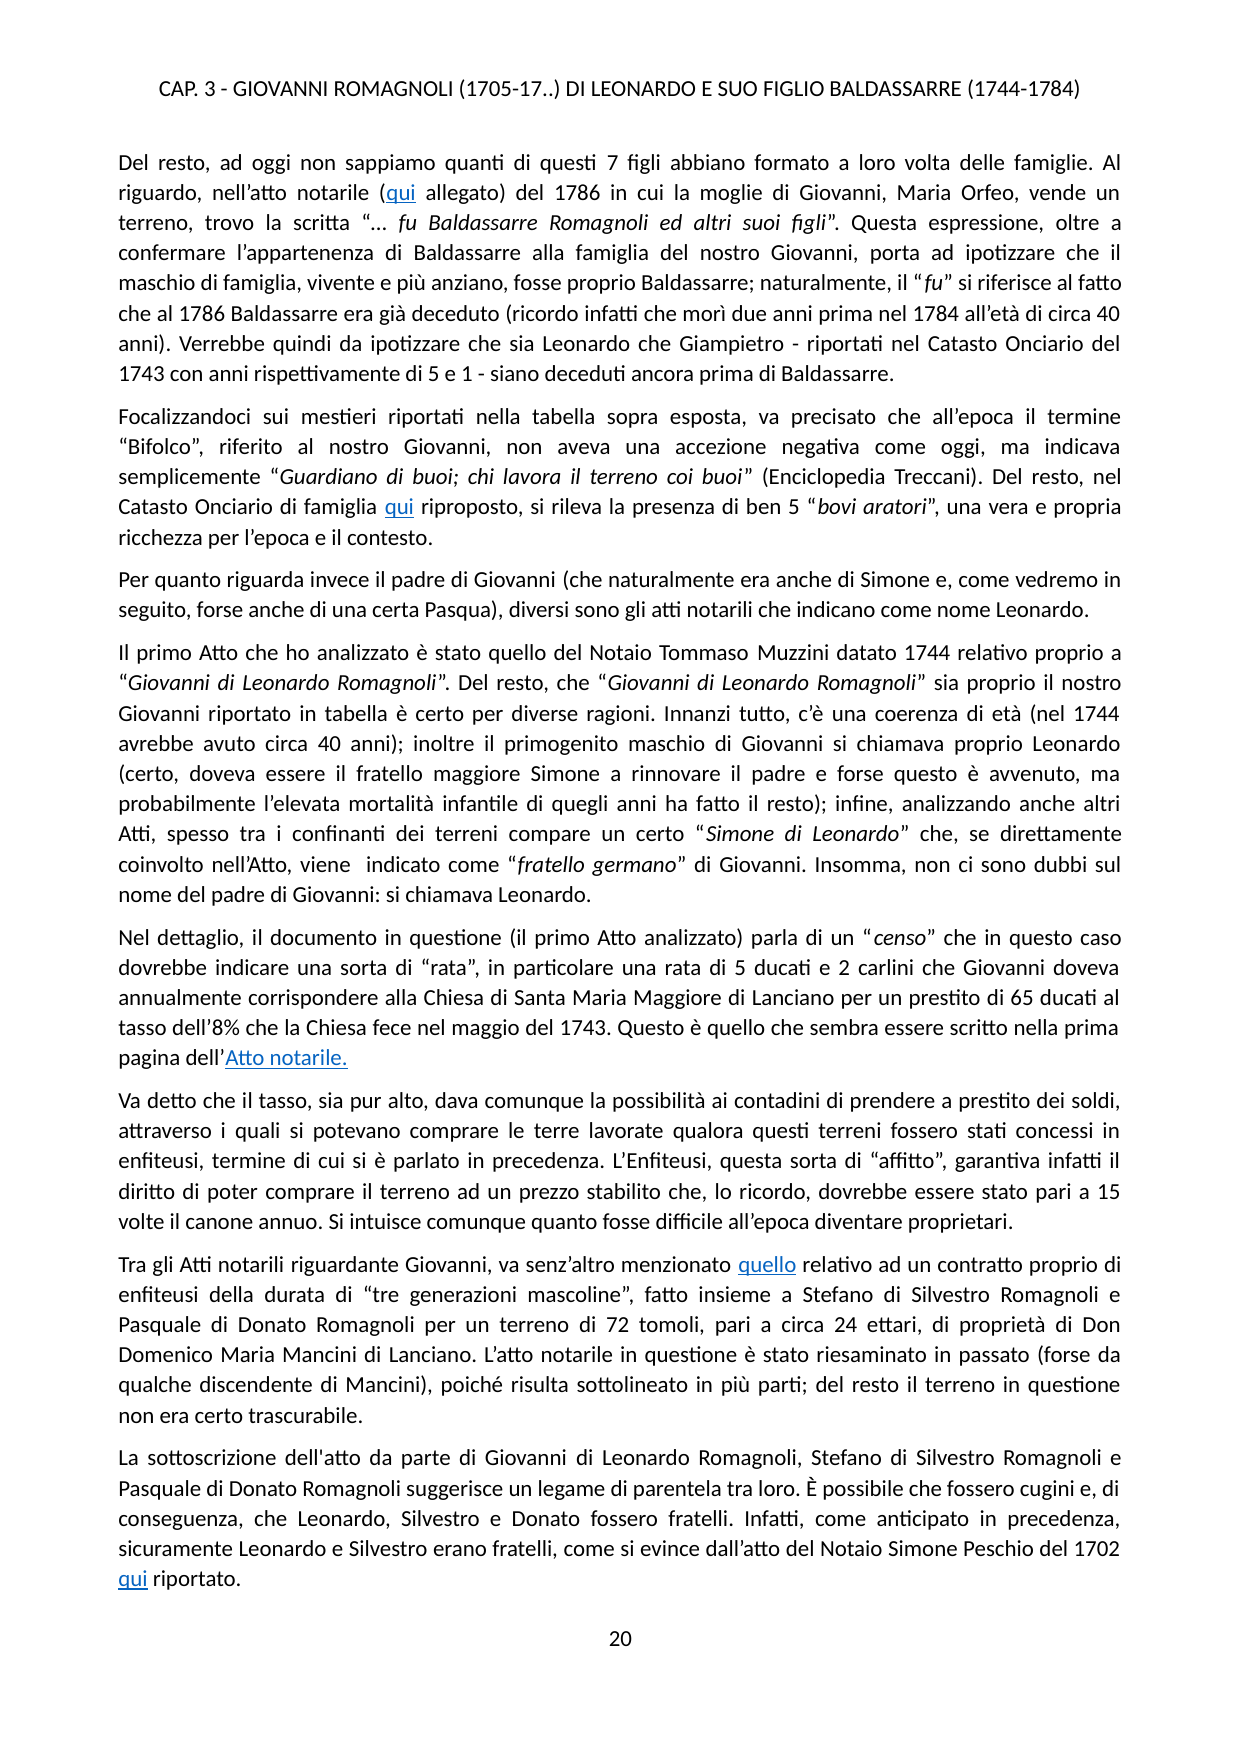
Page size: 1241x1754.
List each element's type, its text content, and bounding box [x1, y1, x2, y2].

text Per quanto riguarda invece il padre di Giovanni (che naturalmente era anche di Simone e, come vedremo in seguito, forse anche di una certa Pasqua), diversi sono gli atti notarili che indicano come nome Leonardo. [118, 565, 1122, 623]
text Focalizzandoci sui mestieri riportati nella tabella sopra esposta, va precisato che all’epoca il termine “Bifolco”, riferito al nostro Giovanni, non aveva una accezione negativa come oggi, ma indicava semplicemente “Guardiano di buoi; chi lavora il terreno coi buoi” (Enciclopedia Treccani). Del resto, nel Catasto Onciario di famiglia qui riproposto, si rileva la presenza di ben 5 “bovi aratori”, una vera e propria ricchezza per l’epoca e il contesto. [118, 402, 1122, 551]
text La sottoscrizione dell'atto da parte di Giovanni di Leonardo Romagnoli, Stefano di Silvestro Romagnoli e Pasquale di Donato Romagnoli suggerisce un legame di parentela tra loro. È possibile che fossero cugini e, di conseguenza, che Leonardo, Silvestro e Donato fossero fratelli. Infatti, come anticipato in precedenza, sicuramente Leonardo e Silvestro erano fratelli, come si evince dall’atto del Notaio Simone Peschio del 1702 qui riportato. [118, 1443, 1122, 1592]
text Tra gli Atti notarili riguardante Giovanni, va senz’altro menzionato quello relativo ad un contratto proprio di enfiteusi della durata di “tre generazioni mascoline”, fatto insieme a Stefano di Silvestro Romagnoli e Pasquale di Donato Romagnoli per un terreno di 72 tomoli, pari a circa 24 ettari, di proprietà di Don Domenico Maria Mancini di Lanciano. L’atto notarile in questione è stato riesaminato in passato (forse da qualche discendente di Mancini), poiché risulta sottolineato in più parti; del resto il terreno in questione non era certo trascurabile. [118, 1250, 1122, 1429]
text Del resto, ad oggi non sappiamo quanti di questi 7 figli abbiano formato a loro volta delle famiglie. Al riguardo, nell’atto notarile (qui allegato) del 1786 in cui la moglie di Giovanni, Maria Orfeo, vende un terreno, trovo la scritta “… fu Baldassarre Romagnoli ed altri suoi figli”. Questa espressione, oltre a confermare l’appartenenza di Baldassarre alla famiglia del nostro Giovanni, porta ad ipotizzare che il maschio di famiglia, vivente e più anziano, fosse proprio Baldassarre; naturalmente, il “fu” si riferisce al fatto che al 1786 Baldassarre era già deceduto (ricordo infatti che morì due anni prima nel 1784 all’età di circa 40 anni). Verrebbe quindi da ipotizzare che sia Leonardo che Giampietro - riportati nel Catasto Onciario del 1743 con anni rispettivamente di 5 e 1 - siano deceduti ancora prima di Baldassarre. [118, 148, 1122, 387]
text Va detto che il tasso, sia pur alto, dava comunque la possibilità ai contadini di prendere a prestito dei soldi, attraverso i quali si potevano comprare le terre lavorate qualora questi terreni fossero stati concessi in enfiteusi, termine di cui si è parlato in precedenza. L’Enfiteusi, questa sorta di “affitto”, garantiva infatti il diritto di poter comprare il terreno ad un prezzo stabilito che, lo ricordo, dovrebbe essere stato pari a 15 volte il canone annuo. Si intuisce comunque quanto fosse difficile all’epoca diventare proprietari. [118, 1086, 1122, 1235]
text Il primo Atto che ho analizzato è stato quello del Notaio Tommaso Muzzini datato 1744 relativo proprio a “Giovanni di Leonardo Romagnoli”. Del resto, che “Giovanni di Leonardo Romagnoli” sia proprio il nostro Giovanni riportato in tabella è certo per diverse ragioni. Innanzi tutto, c’è una coerenza di età (nel 1744 avrebbe avuto circa 40 anni); inoltre il primogenito maschio di Giovanni si chiamava proprio Leonardo (certo, doveva essere il fratello maggiore Simone a rinnovare il padre e forse questo è avvenuto, ma probabilmente l’elevata mortalità infantile di quegli anni ha fatto il resto); infine, analizzando anche altri Atti, spesso tra i confinanti dei terreni compare un certo “Simone di Leonardo” che, se direttamente coinvolto nell’Atto, viene indicato come “fratello germano” di Giovanni. Insomma, non ci sono dubbi sul nome del padre di Giovanni: si chiamava Leonardo. [118, 638, 1122, 908]
text Nel dettaglio, il documento in questione (il primo Atto analizzato) parla di un “censo” che in questo caso dovrebbe indicare una sorta di “rata”, in particolare una rata di 5 ducati e 2 carlini che Giovanni doveva annualmente corrispondere alla Chiesa di Santa Maria Maggiore di Lanciano per un prestito di 65 ducati al tasso dell’8% che la Chiesa fece nel maggio del 1743. Questo è quello che sembra essere scritto nella prima pagina dell’Atto notarile. [118, 923, 1122, 1071]
